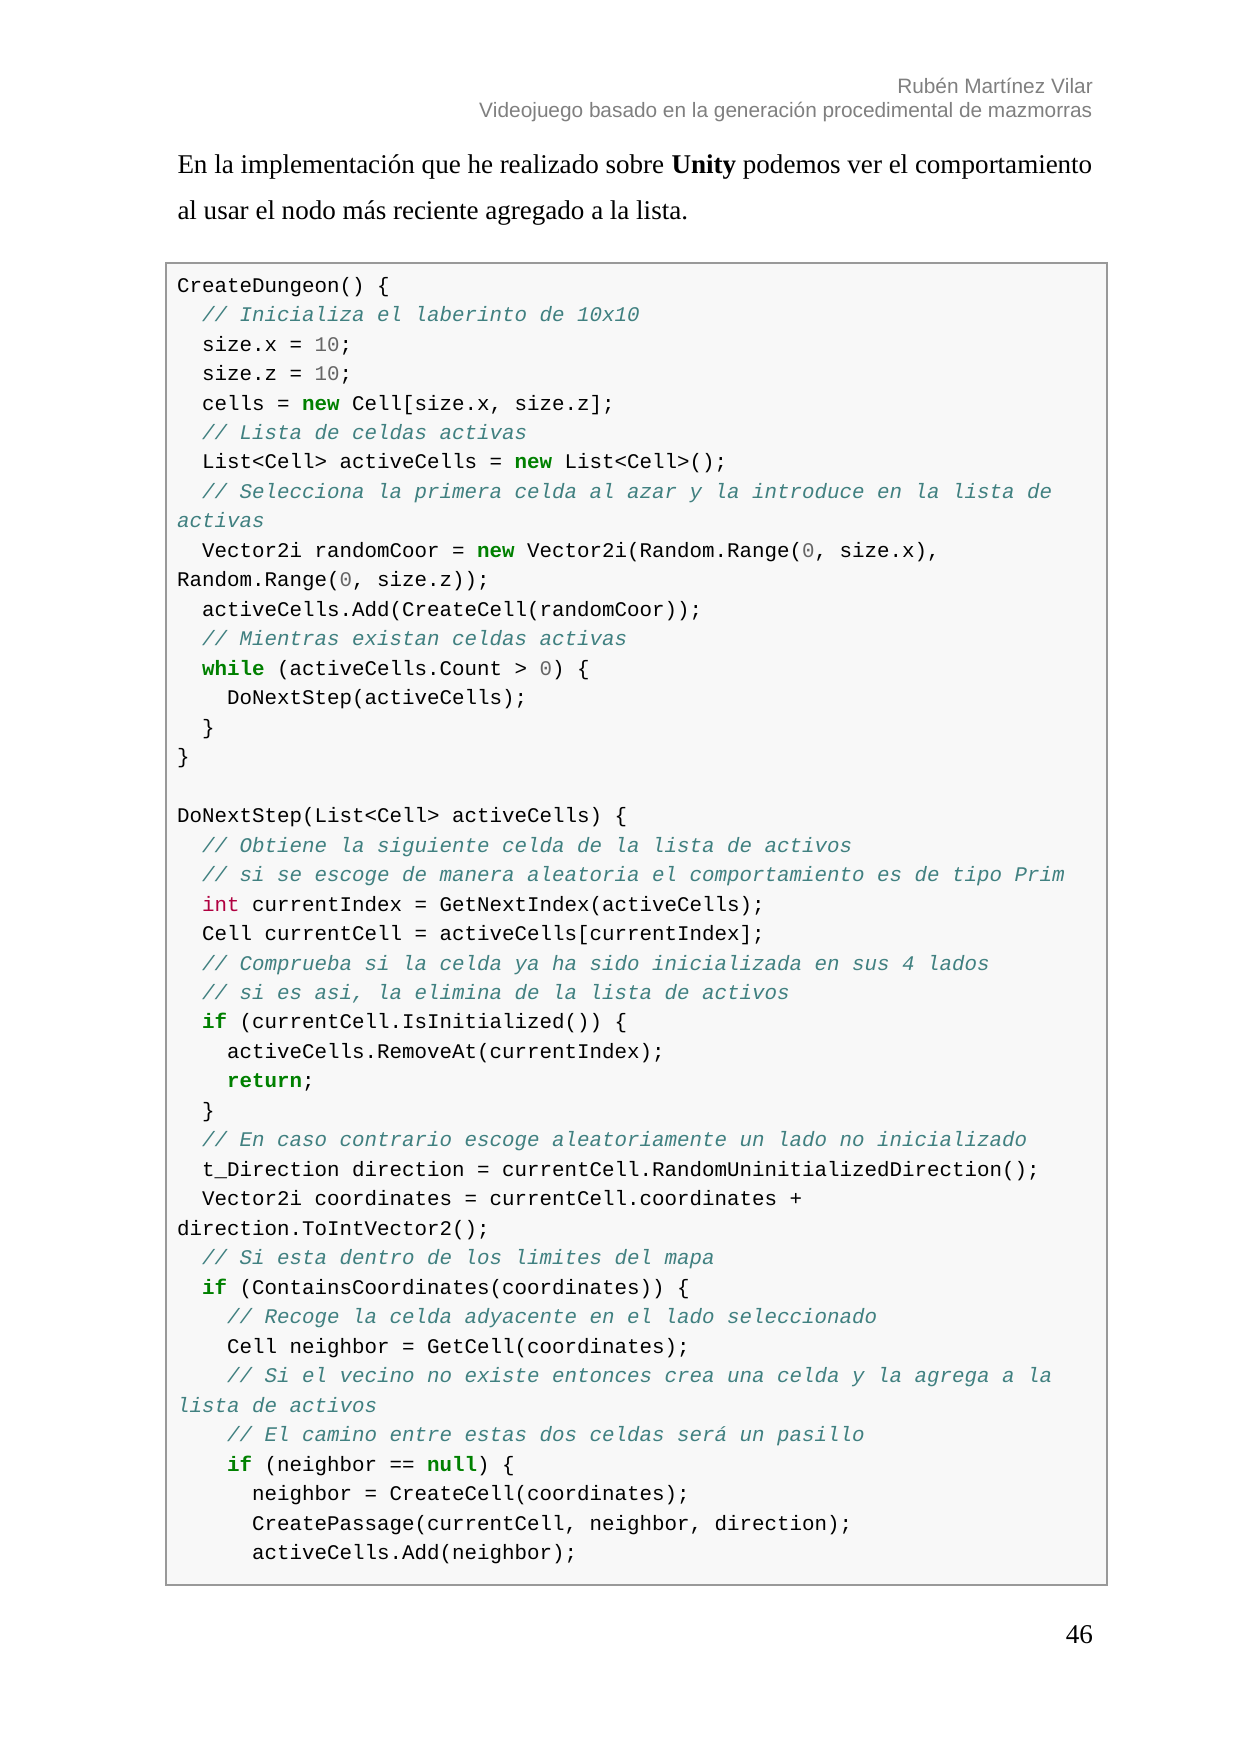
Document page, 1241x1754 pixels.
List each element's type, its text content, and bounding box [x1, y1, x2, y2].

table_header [167, 264, 1106, 1584]
text En la implementación que he realizado sobre Unity podemos ver el comportamiento al usar el nodo más reciente agregado a la lista. [177, 148, 1092, 226]
